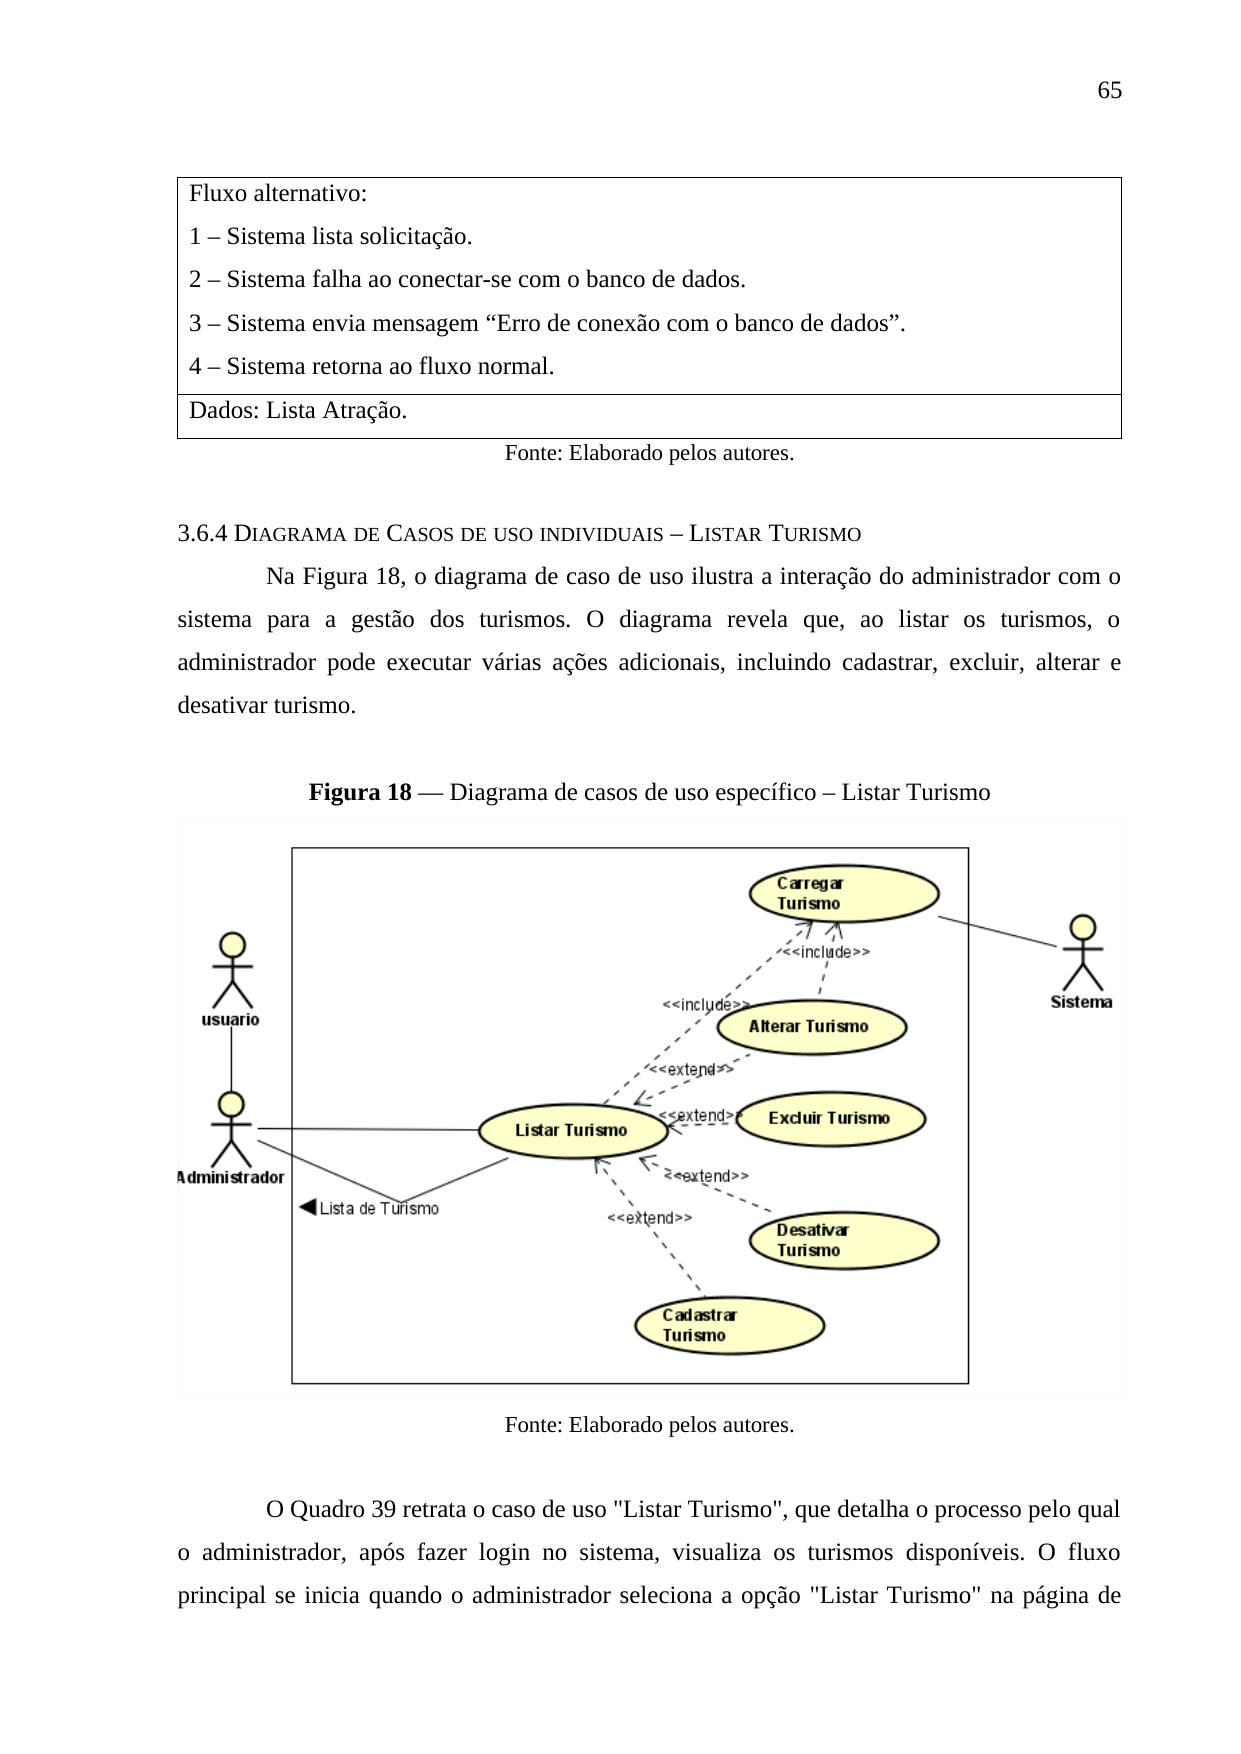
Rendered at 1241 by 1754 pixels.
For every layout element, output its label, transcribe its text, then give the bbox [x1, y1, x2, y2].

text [177, 1494, 1122, 1609]
picture [177, 819, 1123, 1398]
subtitle 3.6.4 Diagrama de Casos de uso individuais – Listar Turismo [177, 518, 1122, 547]
text Fonte: Elaborado pelos autores. [177, 439, 1122, 465]
text Na Figura 18, o diagrama de caso de uso ilustra a interação do administrador com o sistema para a gestão dos turismos. O diagrama revela que, ao listar os turismos, o administrador pode executar várias ações adicionais, incluindo cadastrar, excluir, alterar e desativar turismo. [177, 561, 1122, 719]
table_cell Fluxo alternativo: 1 – Sistema lista solicitação. 2 – Sistema falha ao conectar-se com o banco de dados. 3 – Sistema envia mensagem “Erro de conexão com o banco de dados”. 4 – Sistema retorna ao fluxo normal. [178, 178, 1121, 394]
text Fonte: Elaborado pelos autores. [177, 1412, 1122, 1438]
table_cell Dados: Lista Atração. [178, 395, 1121, 438]
